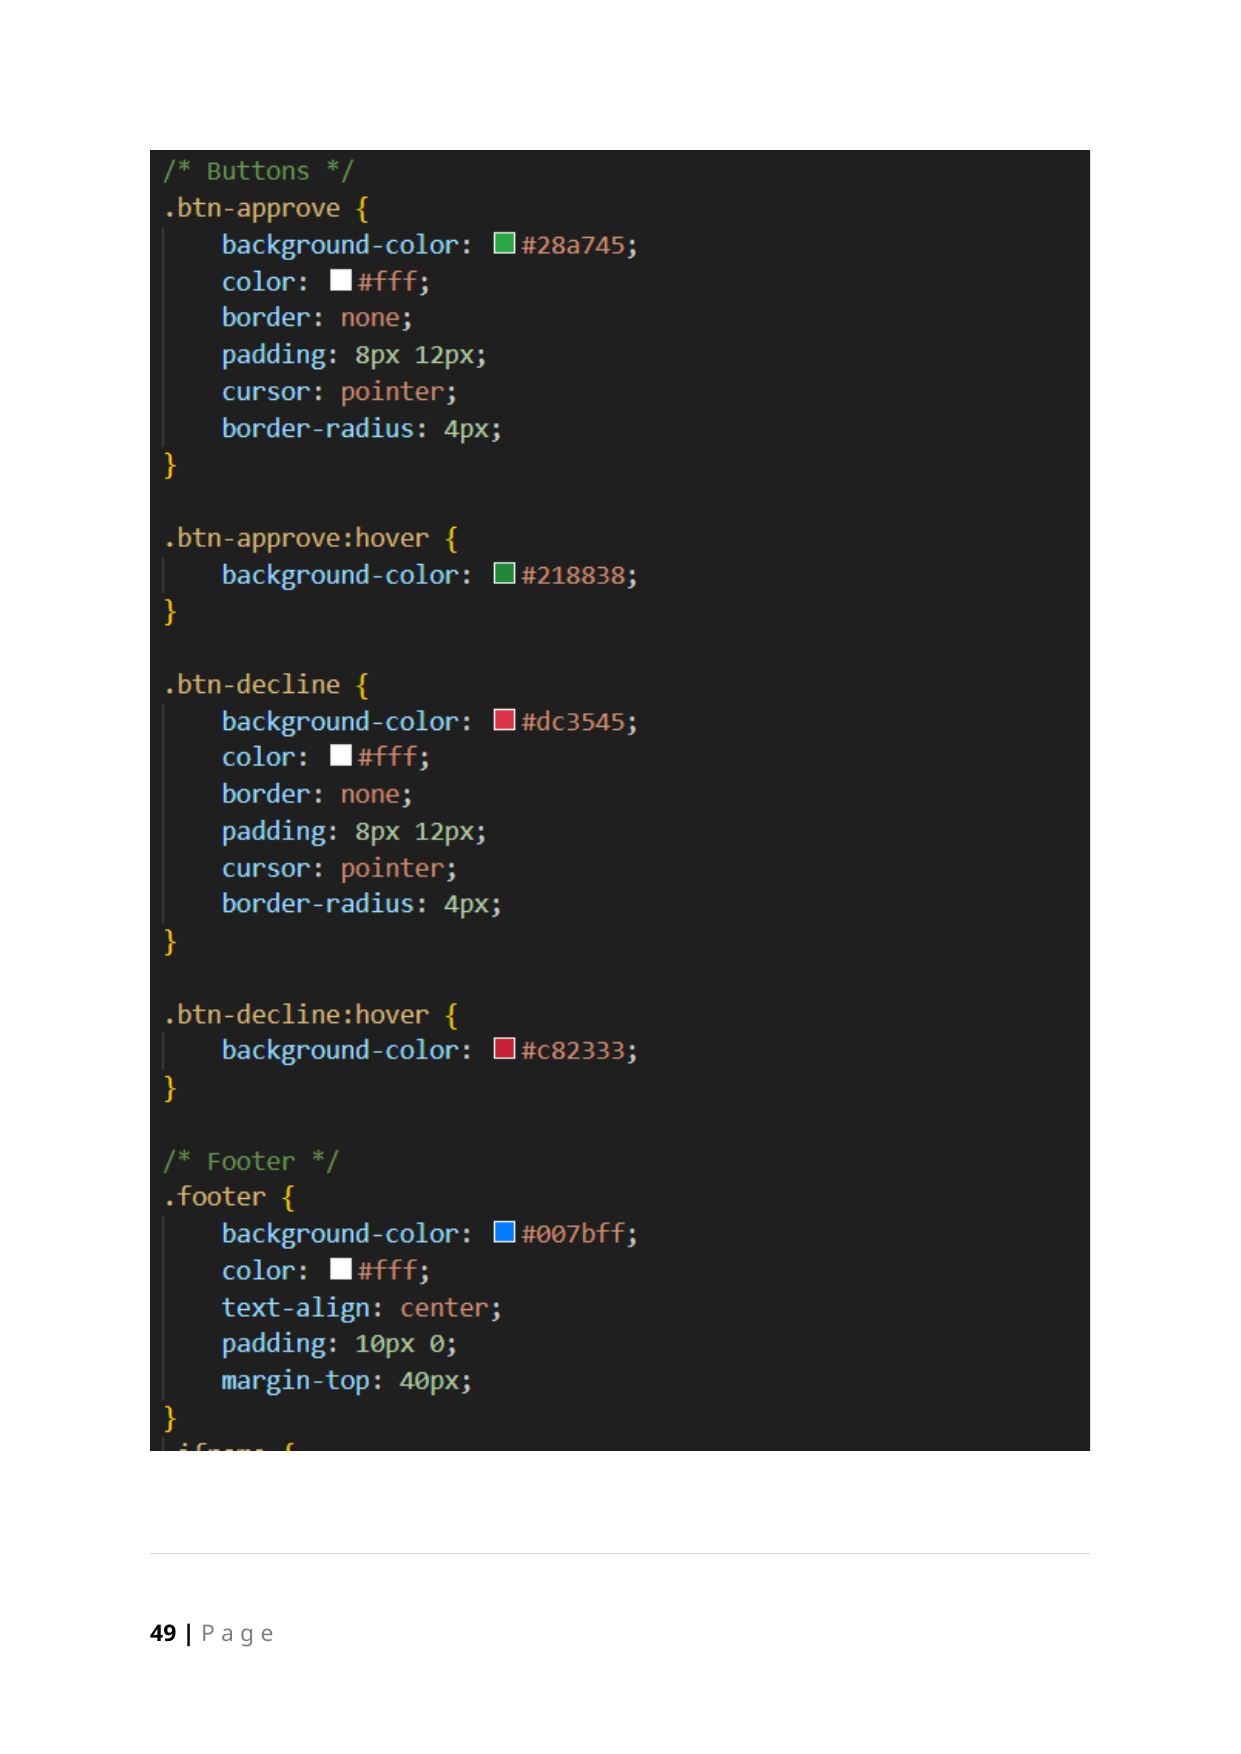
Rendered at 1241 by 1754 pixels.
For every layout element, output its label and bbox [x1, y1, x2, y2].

picture [150, 150, 1091, 1451]
